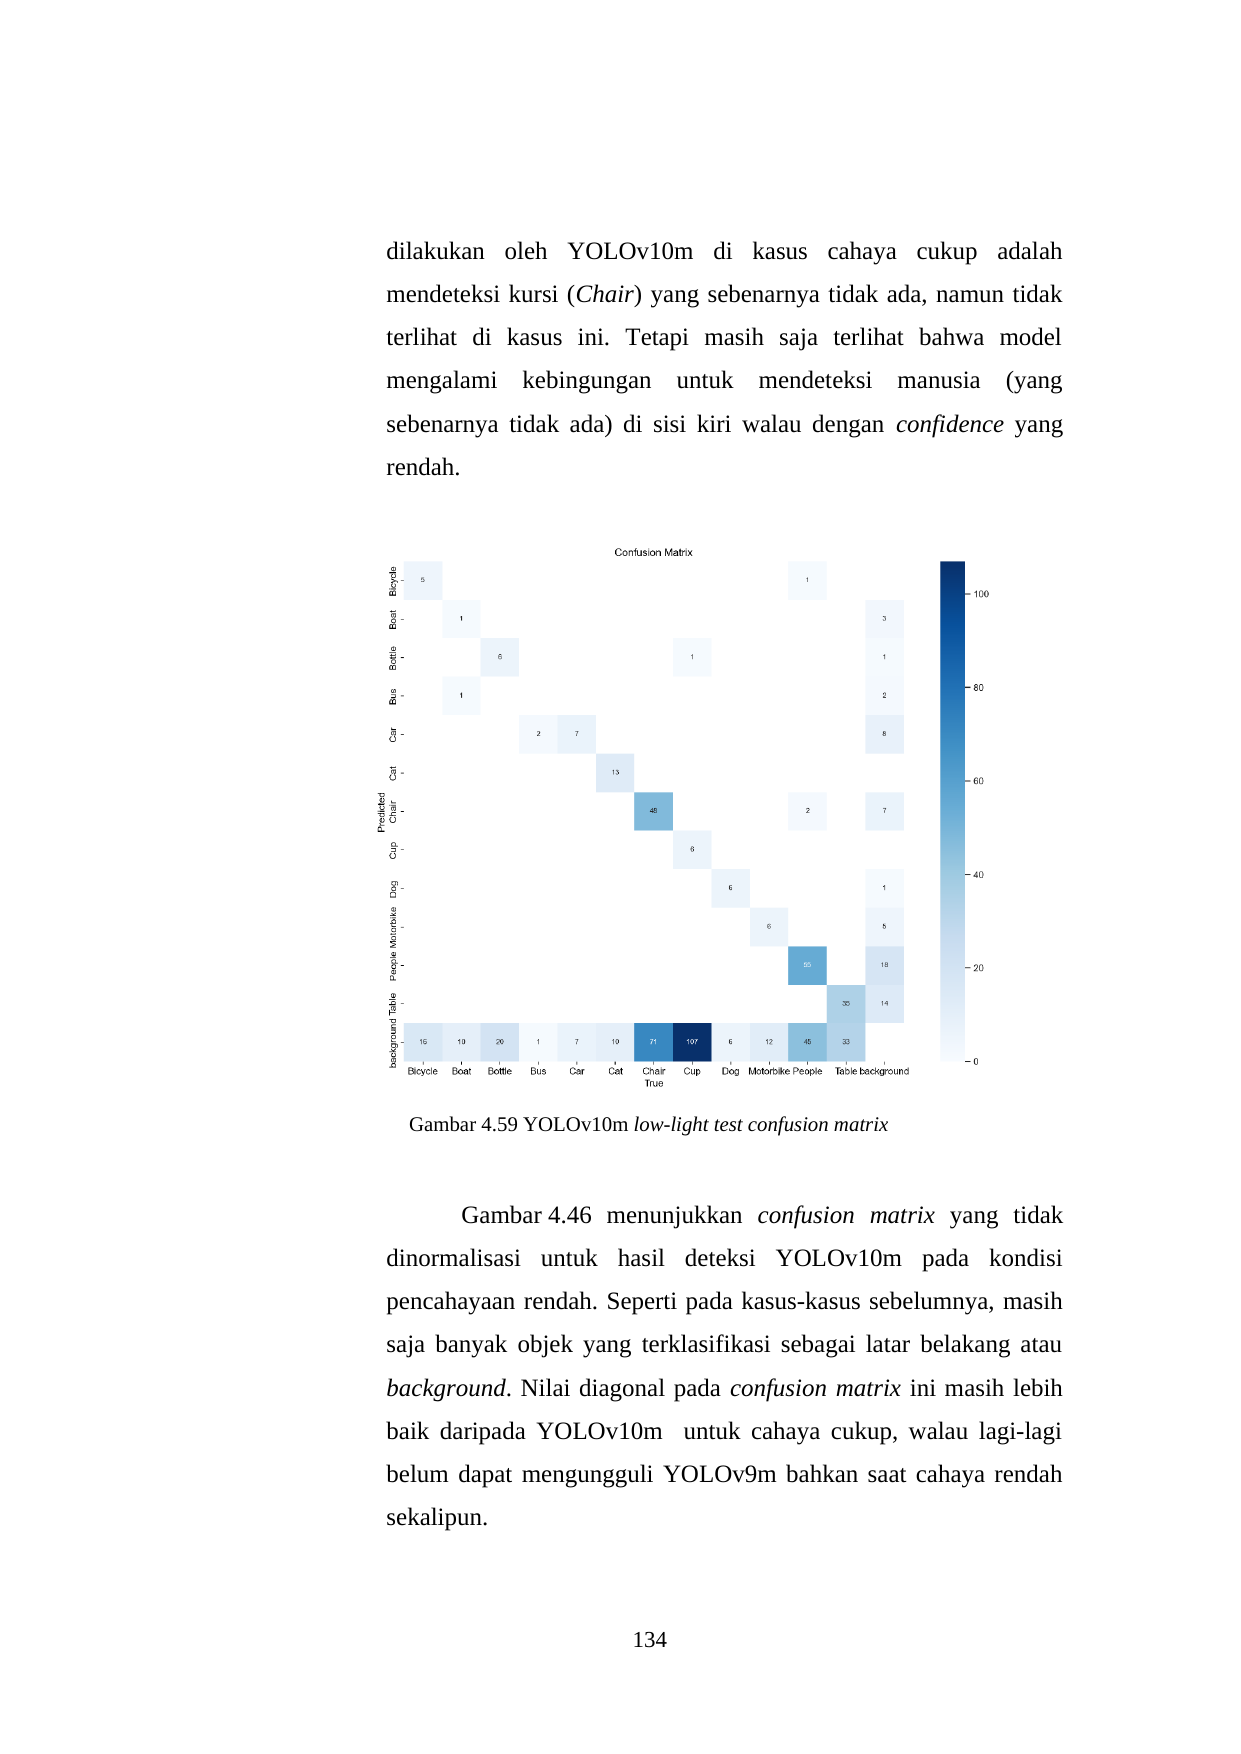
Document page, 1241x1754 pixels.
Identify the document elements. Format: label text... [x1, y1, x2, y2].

text Gambar 4.46 menunjukkan confusion matrix yang tidak dinormalisasi untuk hasil deteksi YOLOv10m pada kondisi pencahayaan rendah. Seperti pada kasus-kasus sebelumnya, masih saja banyak objek yang terklasifikasi sebagai latar belakang atau background. Nilai diagonal pada confusion matrix ini masih lebih baik daripada YOLOv10m untuk cahaya cukup, walau lagi-lagi belum dapat mengungguli YOLOv9m bahkan saat cahaya rendah sekalipun. [386, 1200, 1063, 1531]
picture [311, 538, 1060, 1099]
